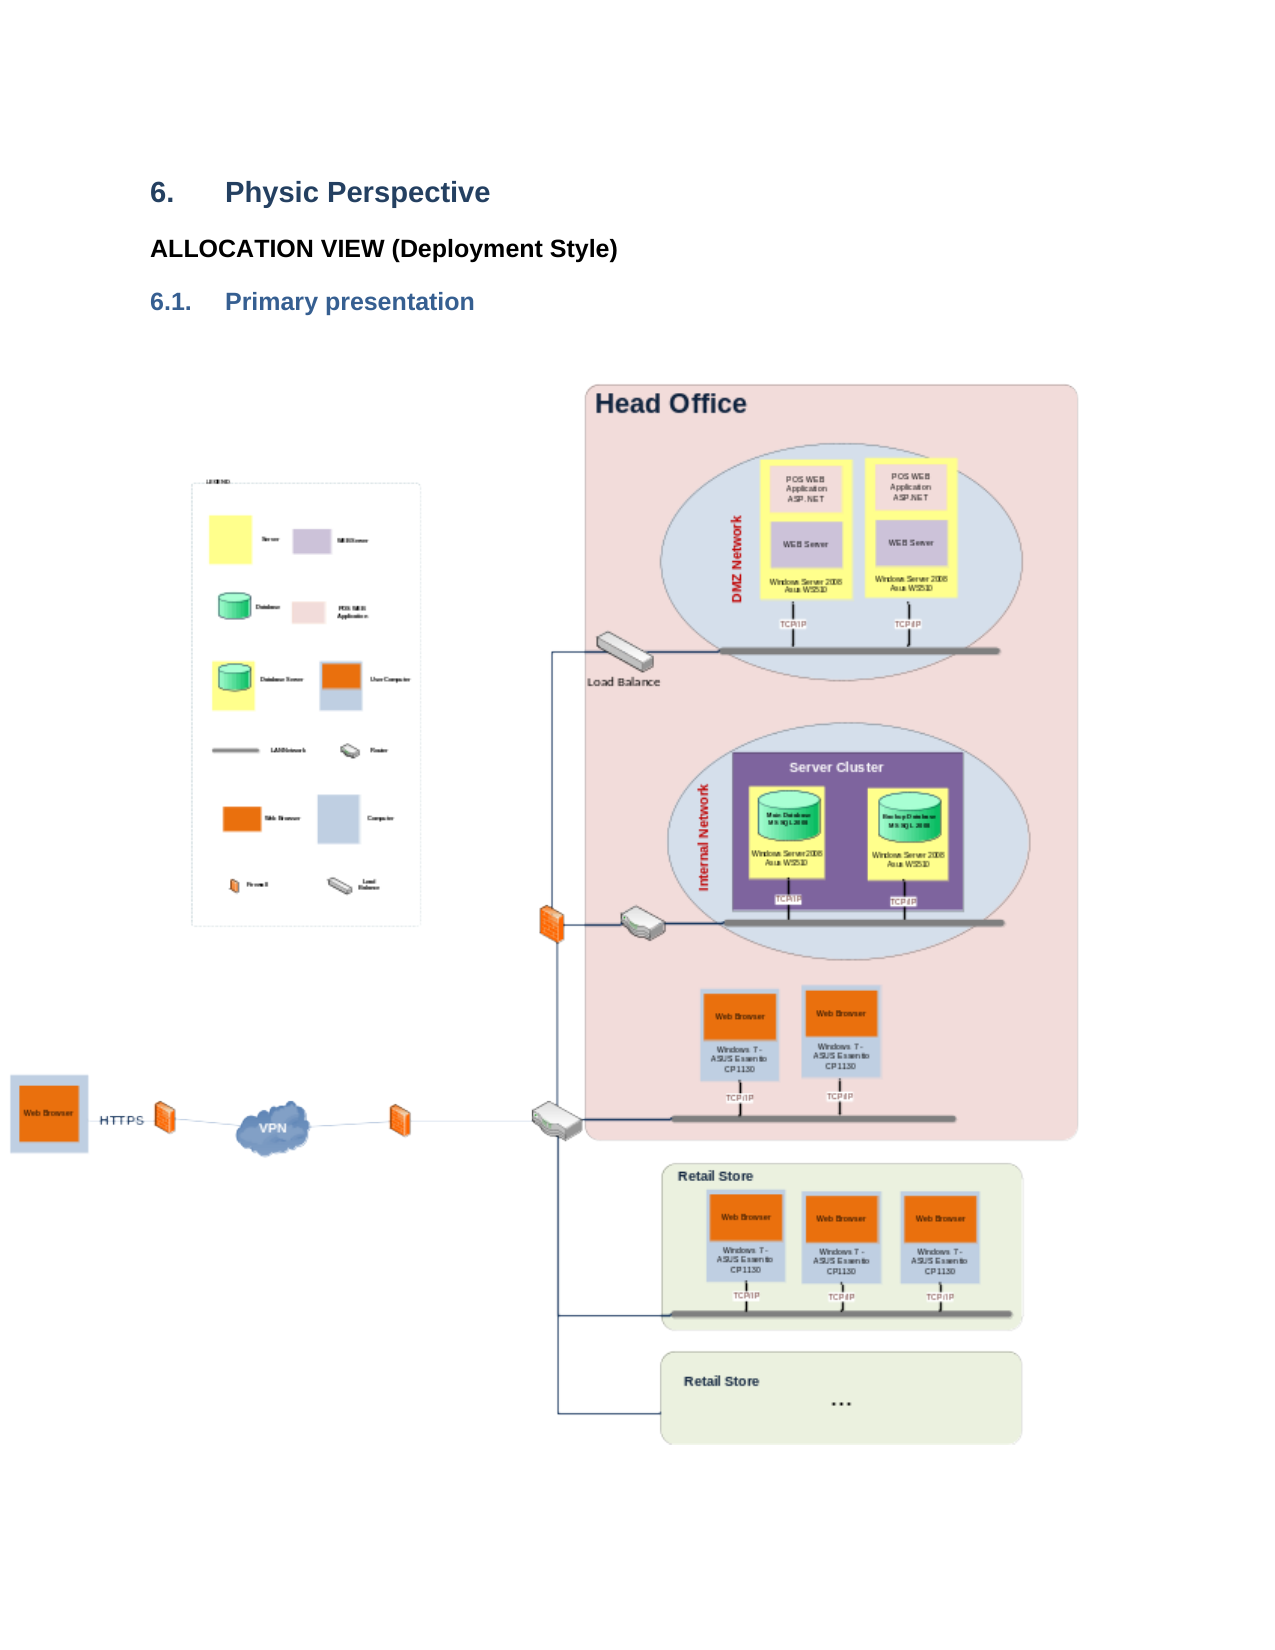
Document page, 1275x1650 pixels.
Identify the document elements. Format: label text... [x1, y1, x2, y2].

subtitle Primary presentation [150, 287, 1125, 316]
subtitle Physic Perspective [150, 175, 1125, 208]
text ALLOCATION VIEW (Deployment Style) [150, 233, 1125, 262]
